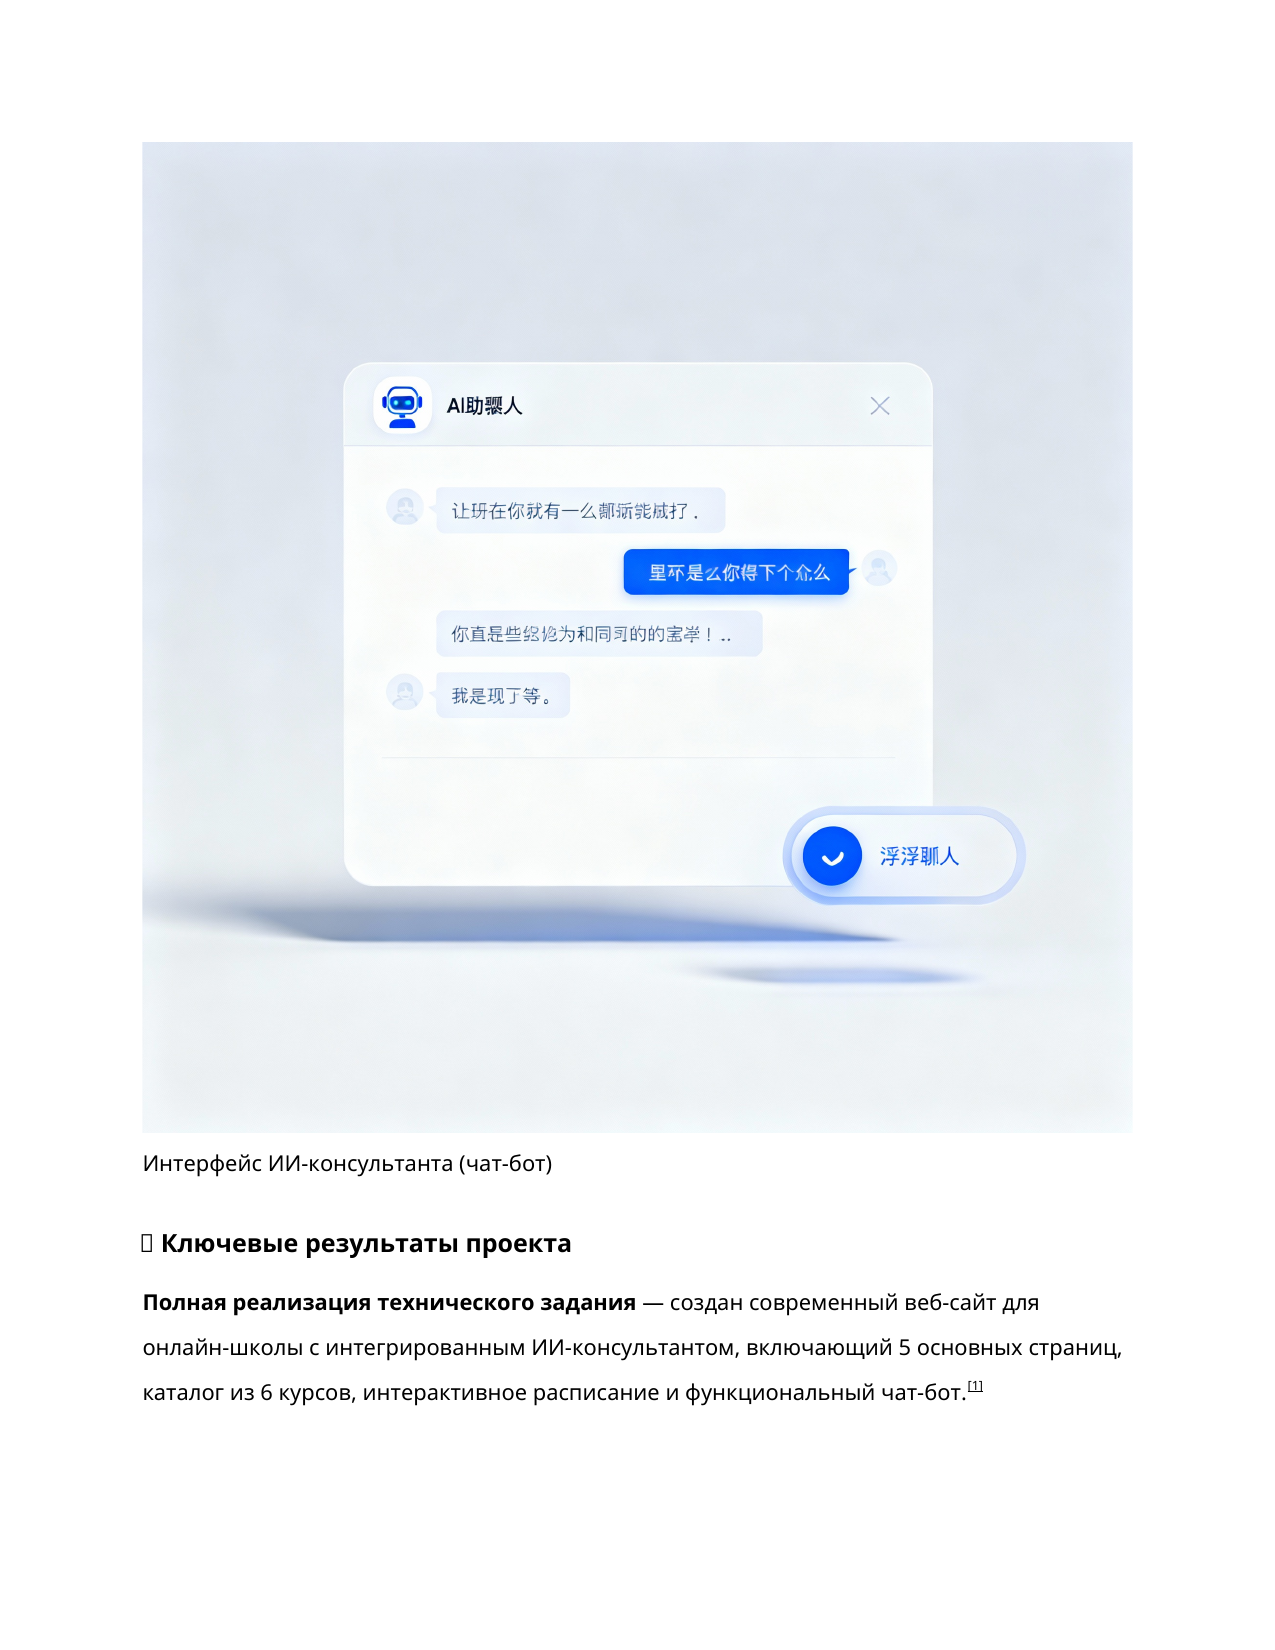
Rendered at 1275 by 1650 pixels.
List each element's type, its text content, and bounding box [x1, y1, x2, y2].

text 🎯 Ключевые результаты проекта [139, 1225, 1133, 1259]
picture [142, 142, 1133, 1133]
text Полная реализация технического задания — создан современный веб-сайт для онлайн-школы с интегрированным ИИ-консультантом, включающий 5 основных страниц, каталог из 6 курсов, интерактивное расписание и функциональный чат-бот.[1] [142, 1287, 1133, 1406]
text Интерфейс ИИ-консультанта (чат-бот) [142, 1148, 1133, 1177]
